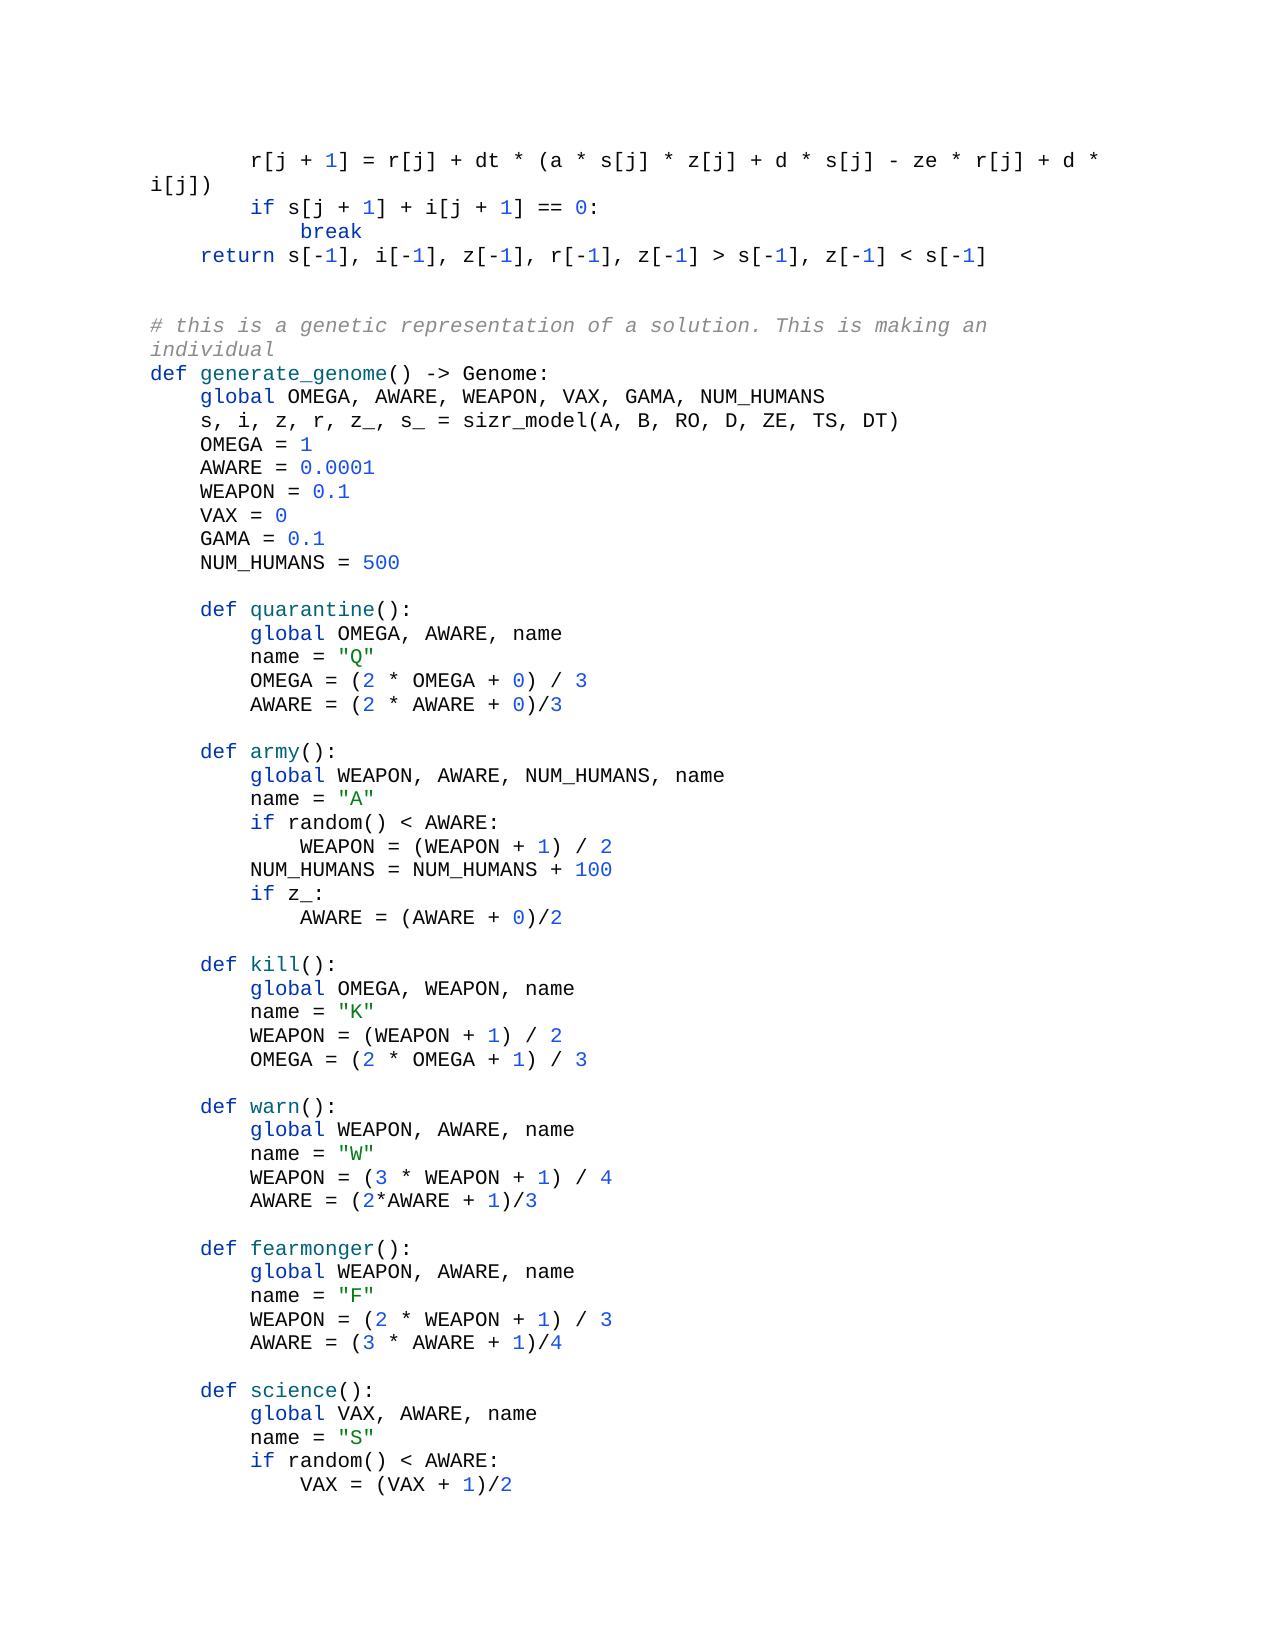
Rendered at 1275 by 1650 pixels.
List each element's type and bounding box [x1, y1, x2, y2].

text [150, 150, 1125, 1498]
